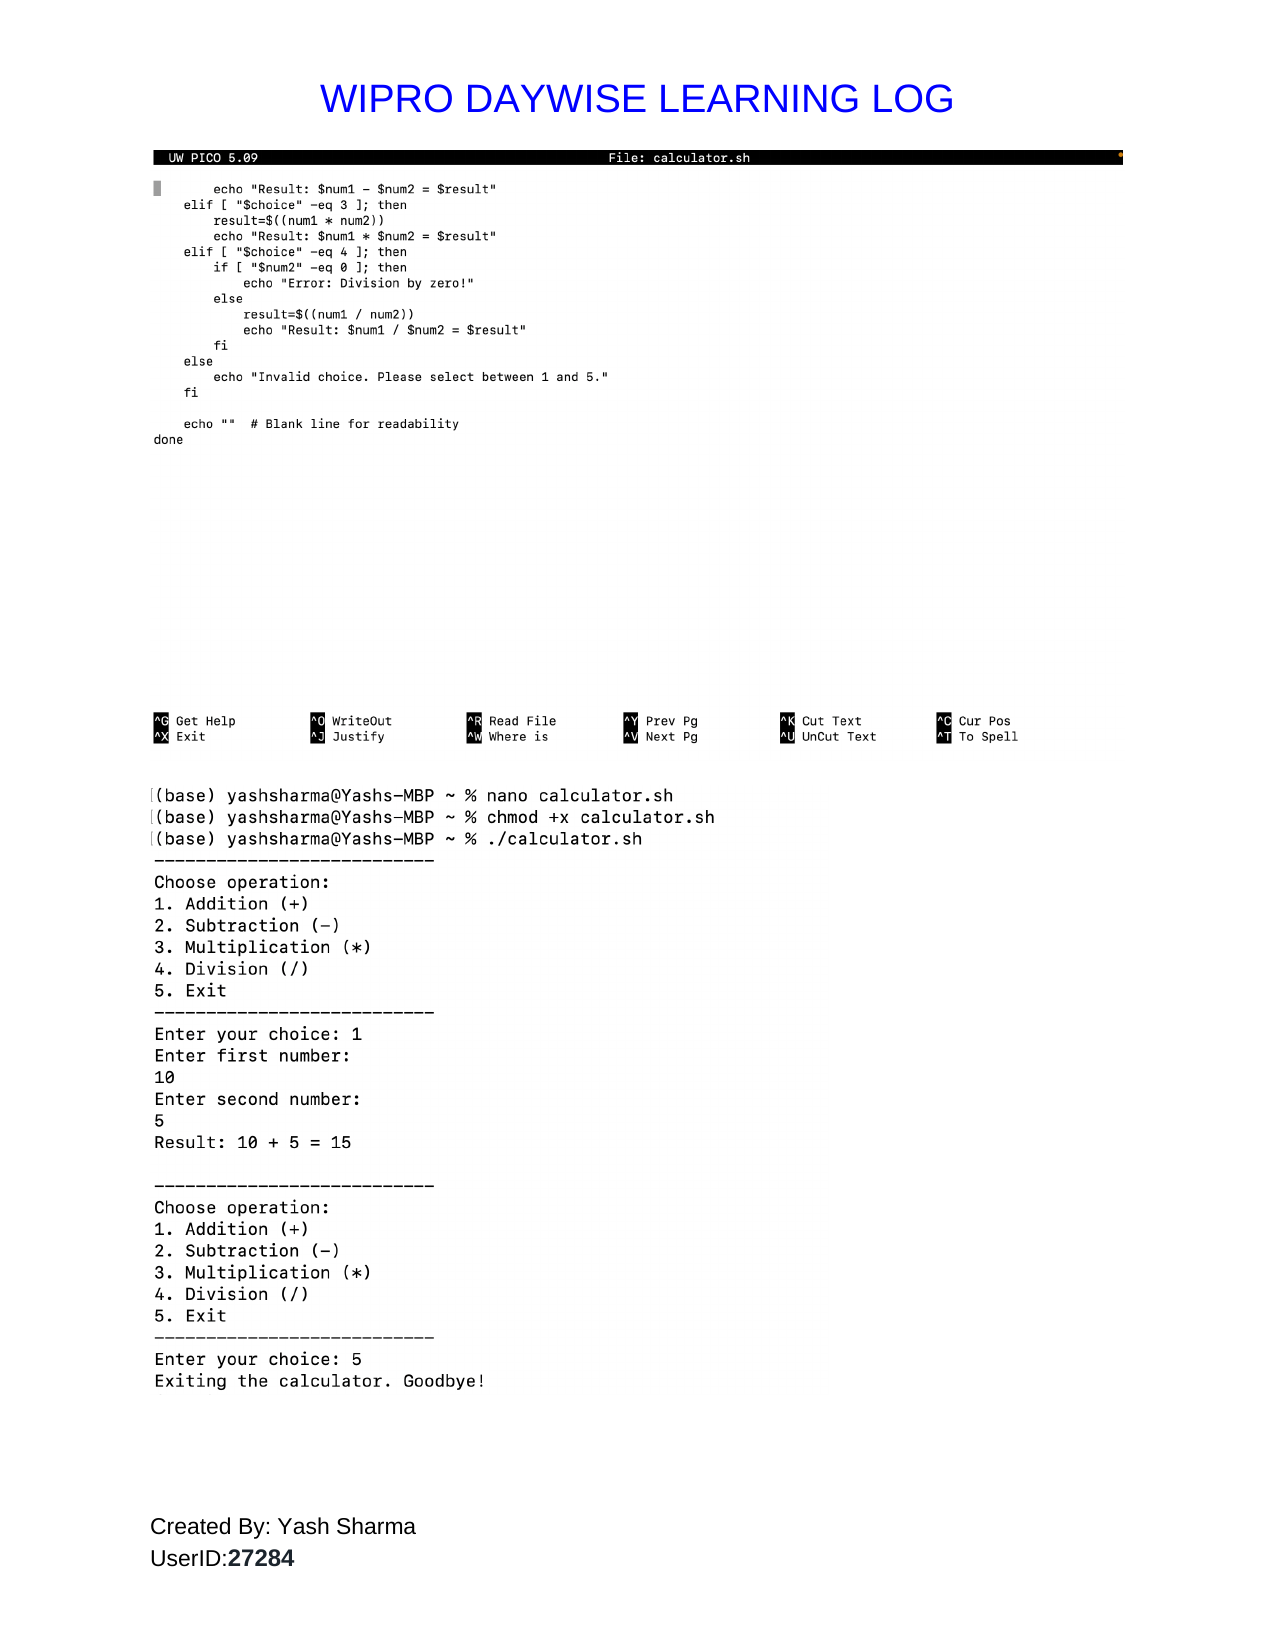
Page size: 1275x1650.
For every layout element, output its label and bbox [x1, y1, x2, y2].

picture [150, 150, 1125, 761]
picture [150, 785, 829, 1395]
